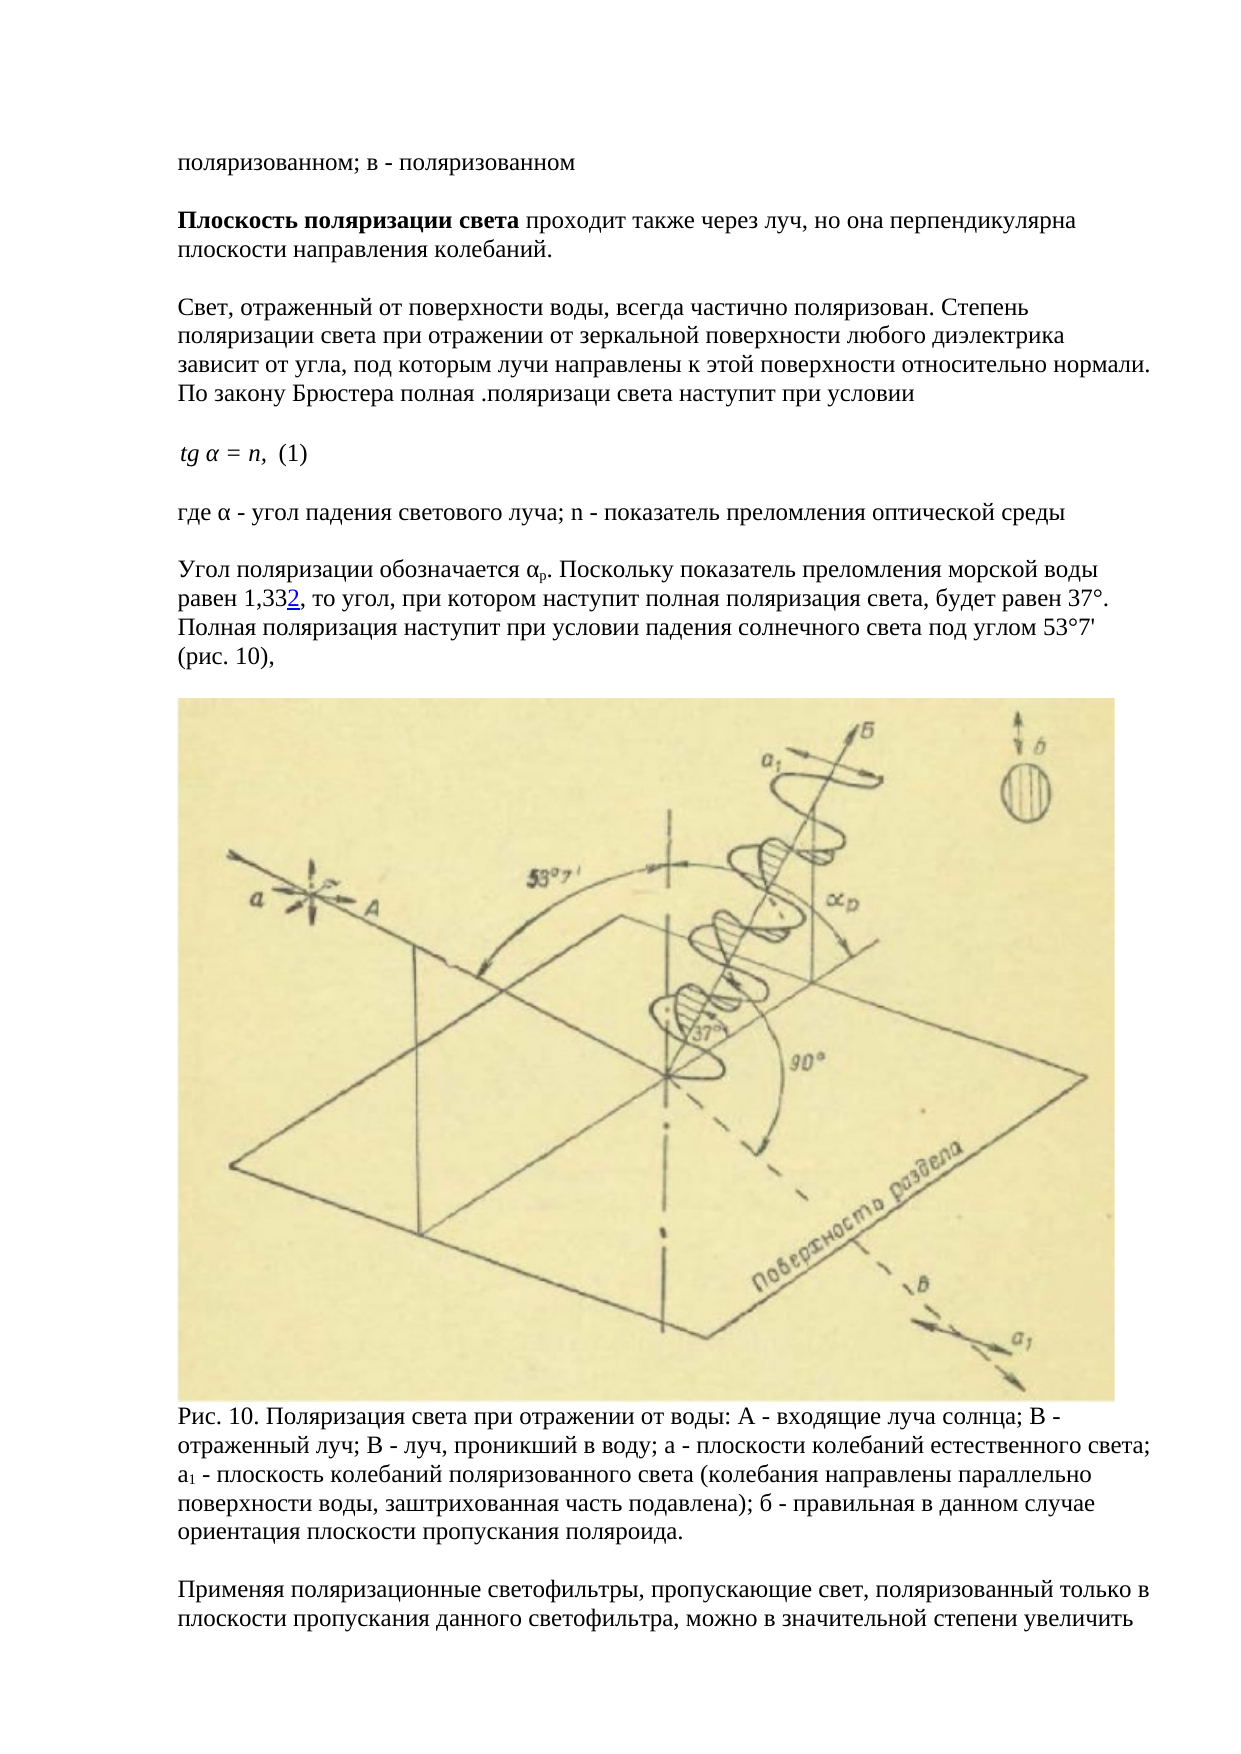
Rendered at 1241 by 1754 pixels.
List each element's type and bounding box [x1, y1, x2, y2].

picture [177, 698, 1115, 1402]
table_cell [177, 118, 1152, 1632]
